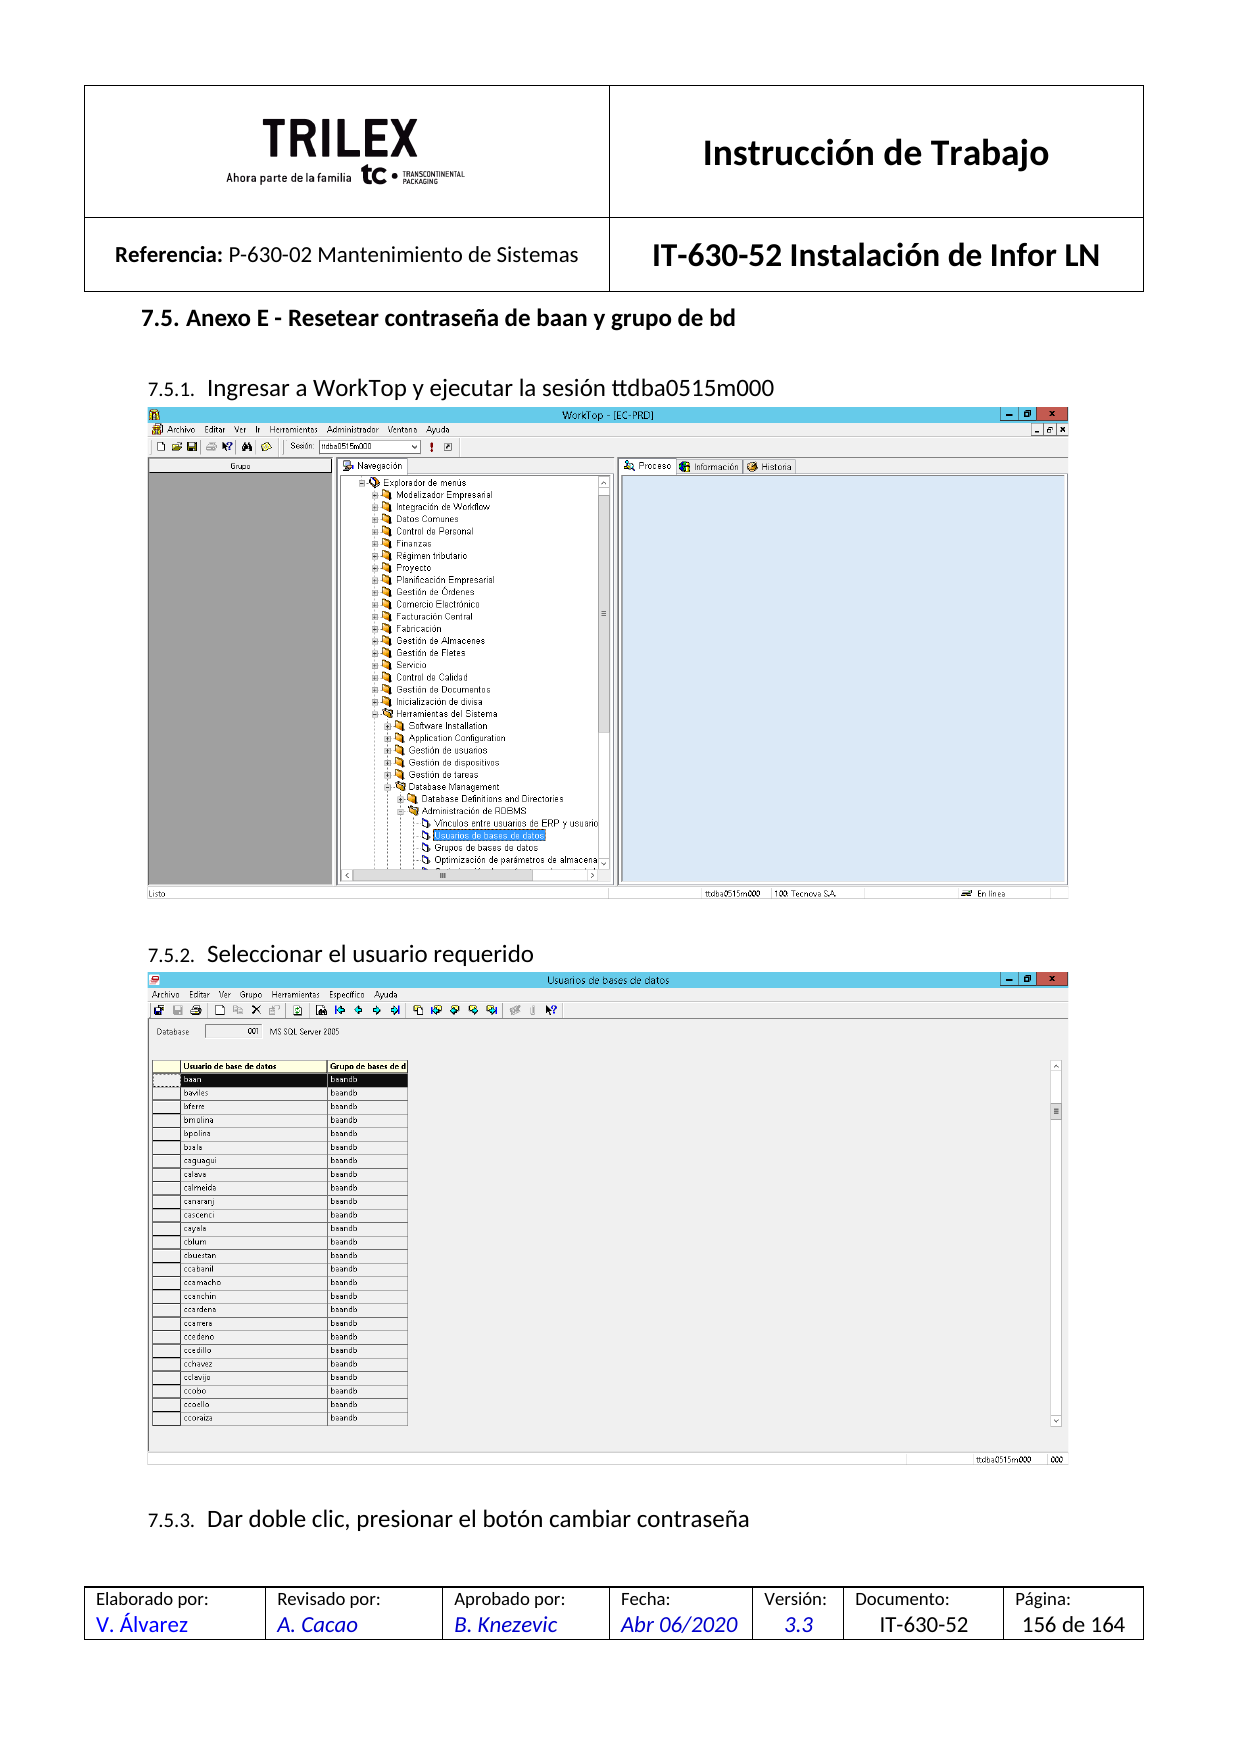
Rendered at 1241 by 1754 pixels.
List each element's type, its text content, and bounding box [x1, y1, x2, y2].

picture [147, 407, 1069, 899]
picture [207, 93, 487, 210]
list Dar doble clic, presionar el botón cambiar contraseña [148, 1503, 1166, 1534]
list Seleccionar el usuario requerido [148, 938, 1166, 968]
picture [147, 972, 1069, 1465]
list Ingresar a WorkTop y ejecutar la sesión ttdba0515m000 [148, 372, 1166, 403]
subtitle Anexo E - Resetear contraseña de baan y grupo de bd [141, 302, 1166, 333]
